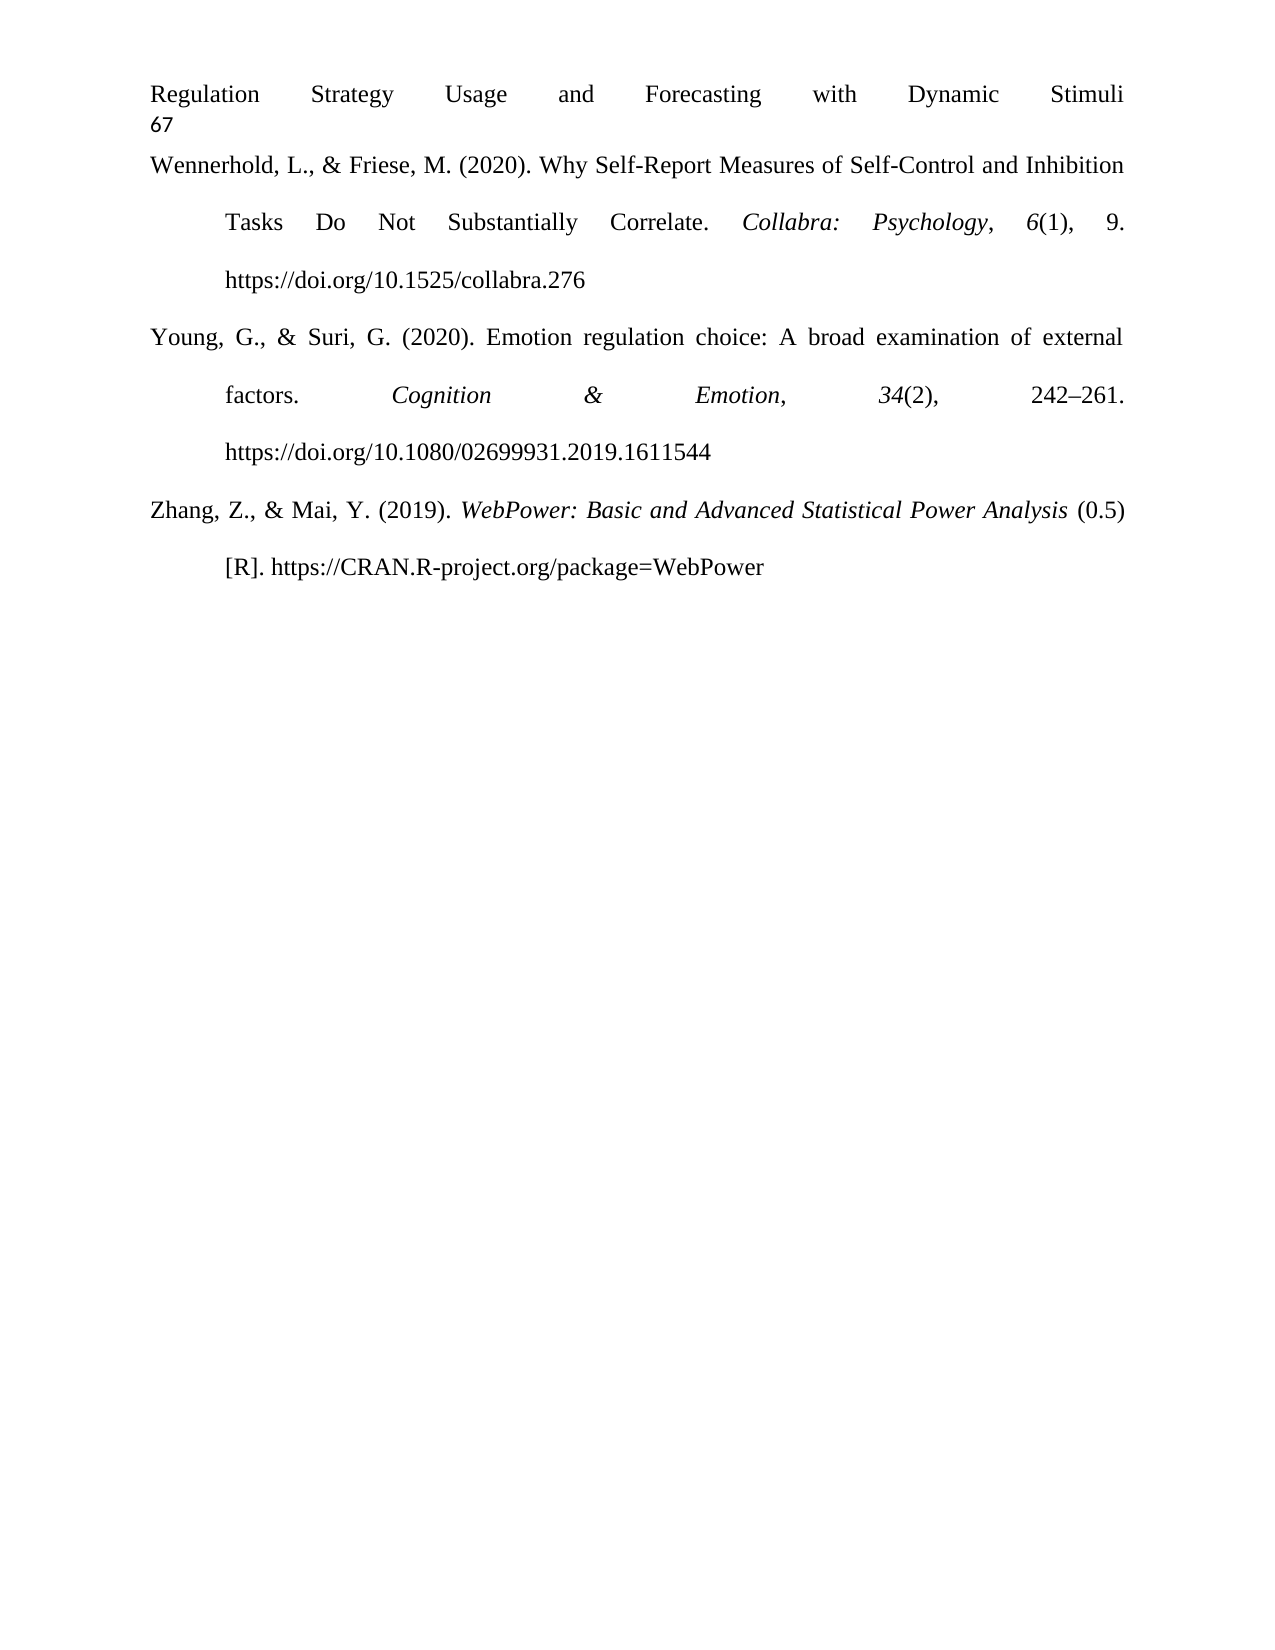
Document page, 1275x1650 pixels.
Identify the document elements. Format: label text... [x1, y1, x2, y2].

text Zhang, Z., & Mai, Y. (2019). WebPower: Basic and Advanced Statistical Power Analysis (0.5) [R]. https://CRAN.R-project.org/package=WebPower [150, 495, 1125, 581]
text Young, G., & Suri, G. (2020). Emotion regulation choice: A broad examination of external factors. Cognition & Emotion, 34(2), 242–261. https://doi.org/10.1080/02699931.2019.1611544 [150, 322, 1125, 466]
text Wennerhold, L., & Friese, M. (2020). Why Self-Report Measures of Self-Control and Inhibition Tasks Do Not Substantially Correlate. Collabra: Psychology, 6(1), 9. https://doi.org/10.1525/collabra.276 [150, 150, 1125, 294]
